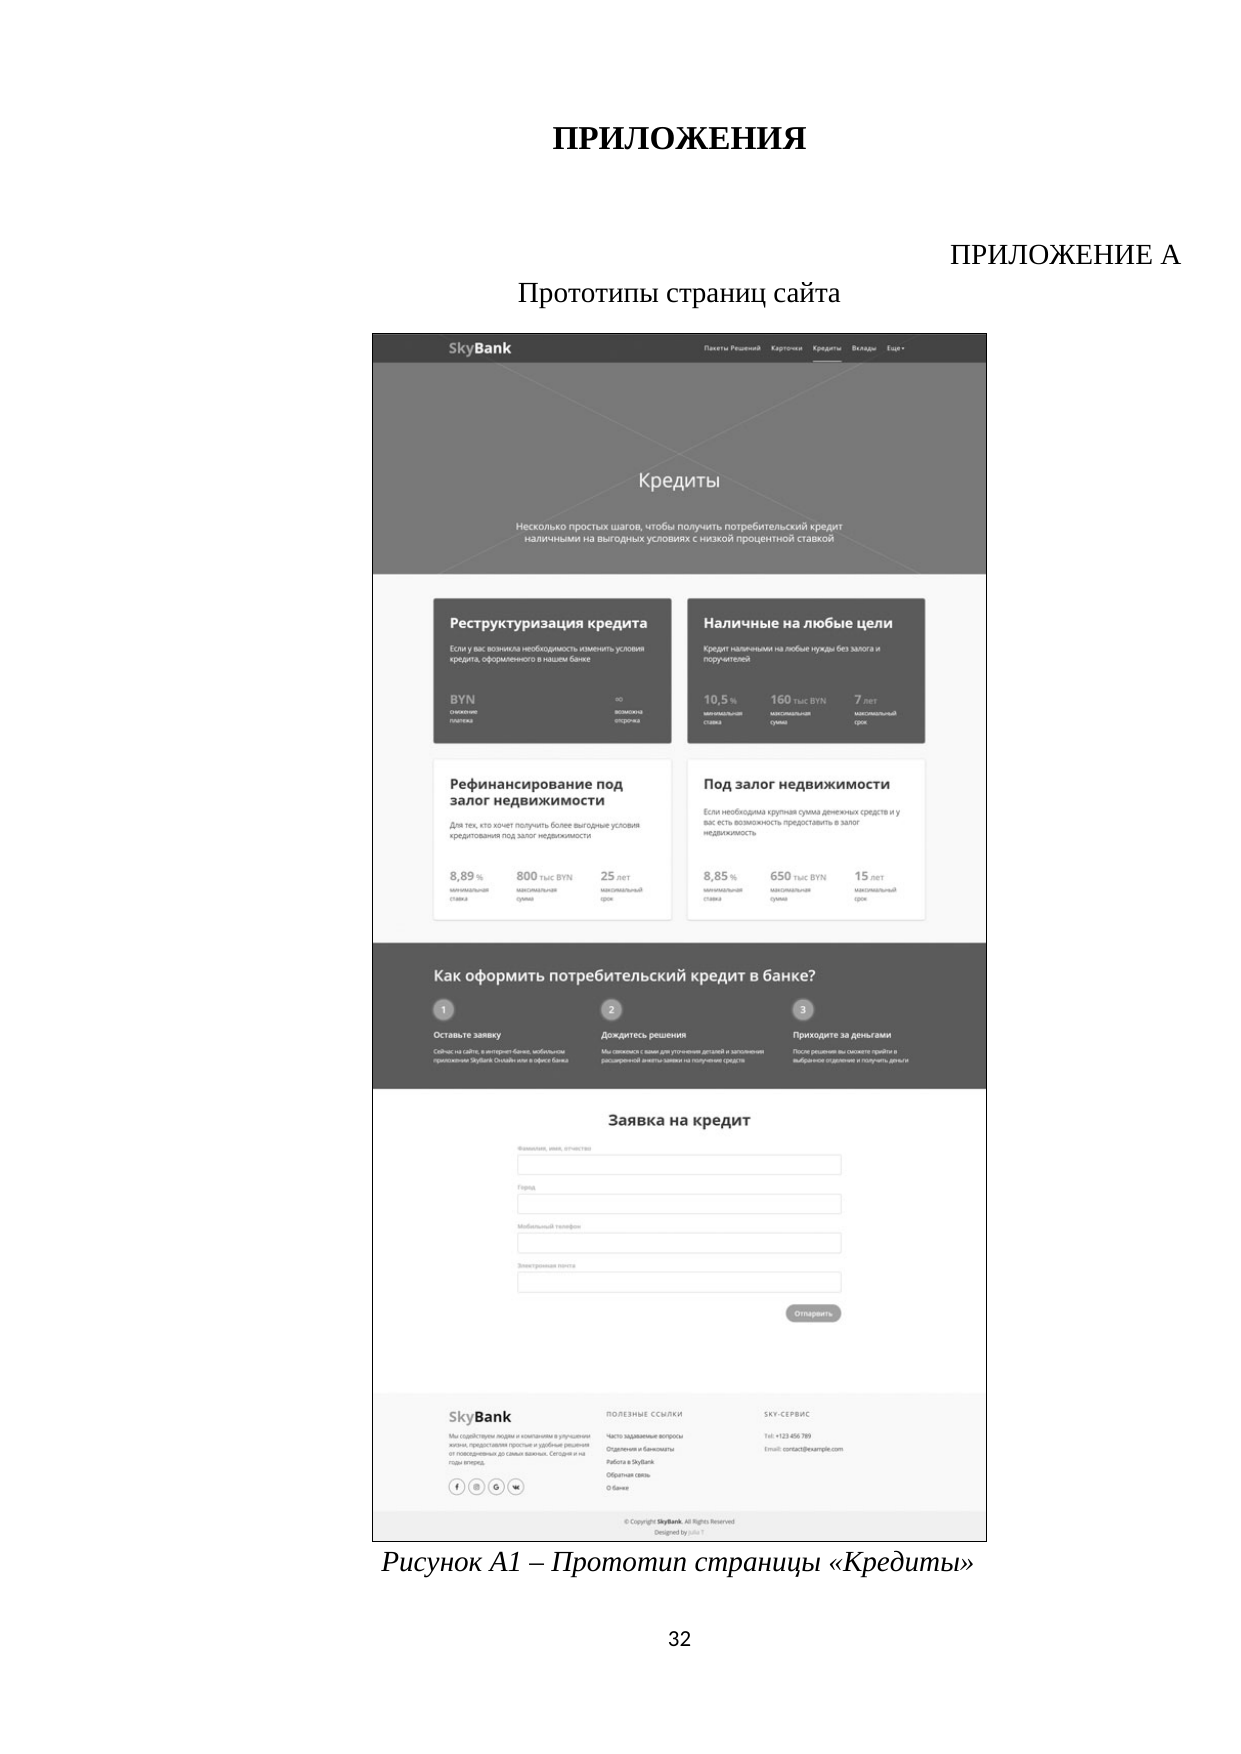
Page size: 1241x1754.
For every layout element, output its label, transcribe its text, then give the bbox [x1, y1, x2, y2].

text Прототипы страниц сайта [177, 272, 1181, 309]
picture [373, 334, 986, 1541]
text ПРИЛОЖЕНИЕ А [177, 234, 1181, 272]
text ПРИЛОЖЕНИЯ [177, 118, 1181, 156]
